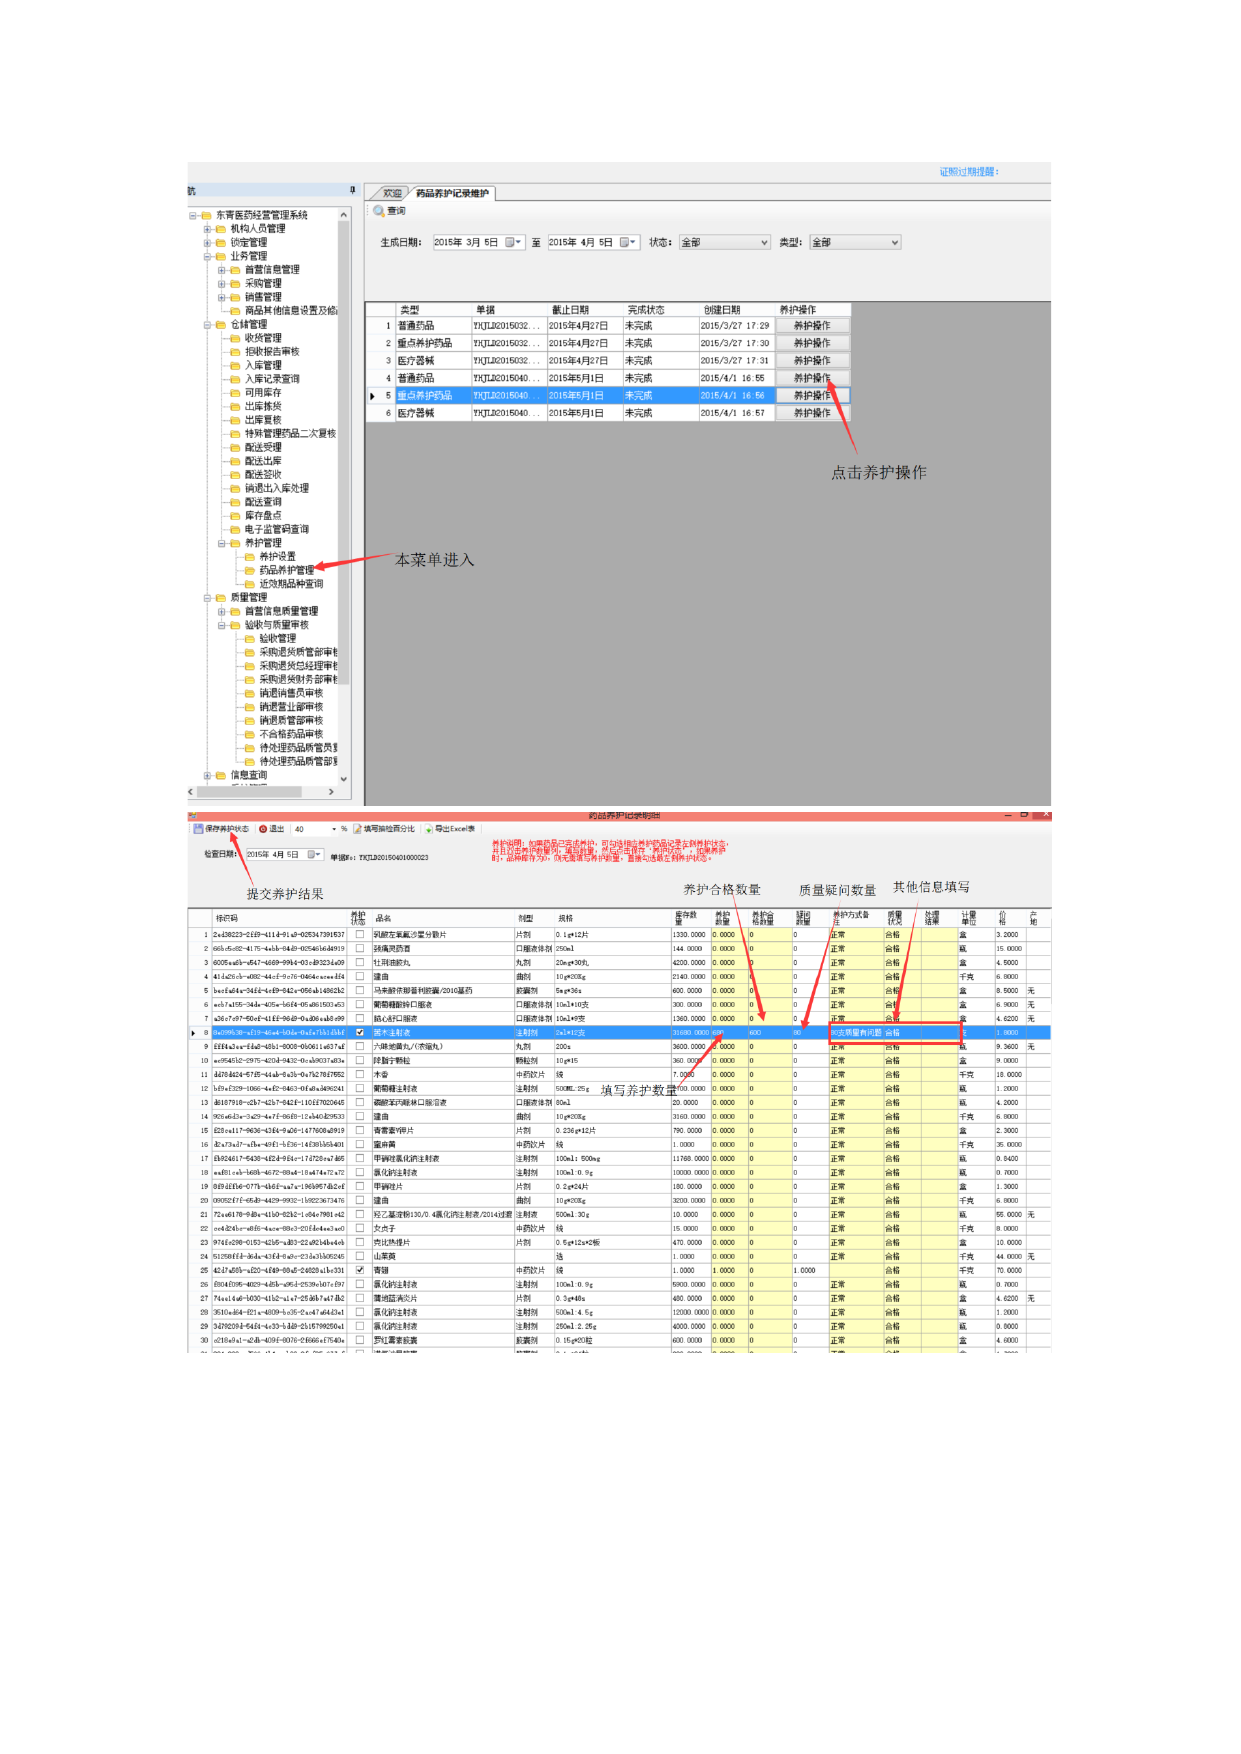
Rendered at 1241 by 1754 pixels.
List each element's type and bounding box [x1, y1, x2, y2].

picture [187, 162, 1052, 806]
picture [187, 812, 1052, 1353]
